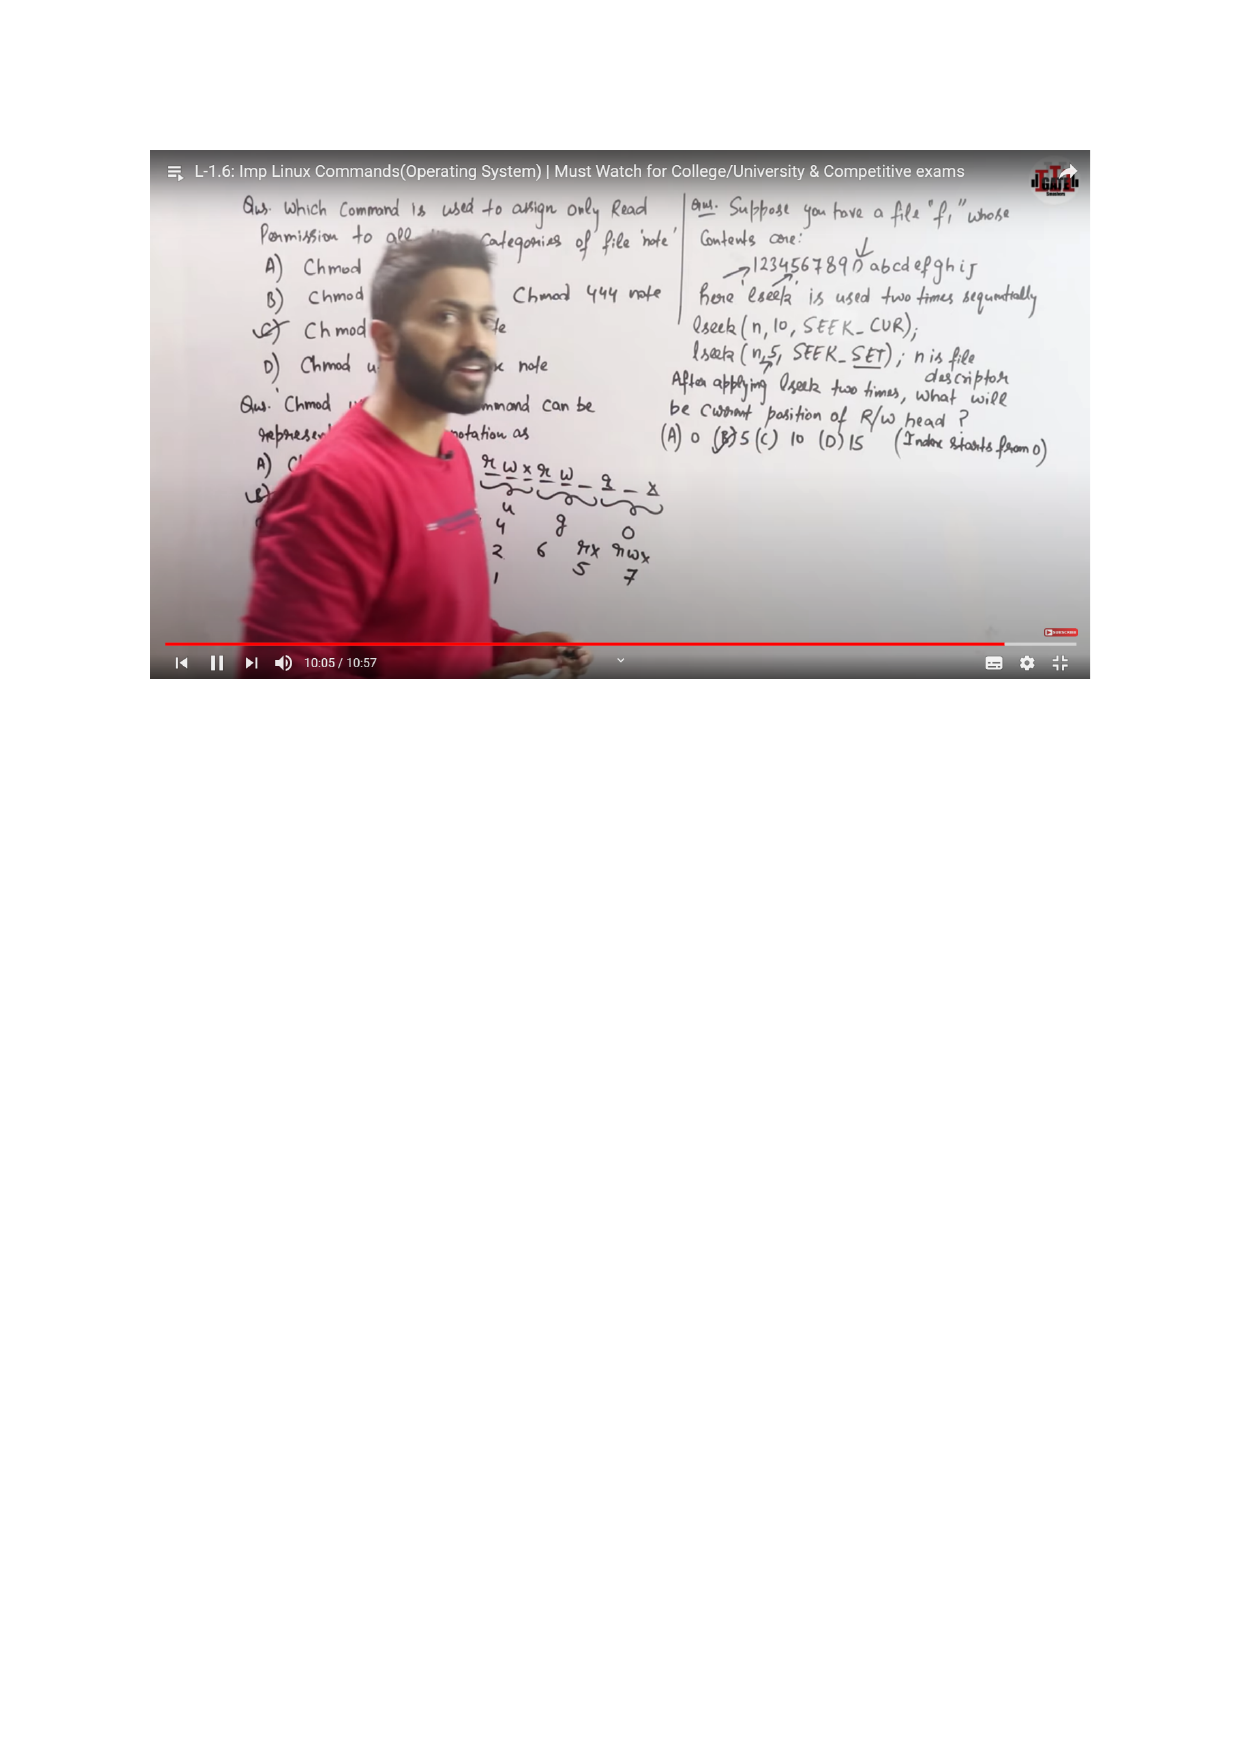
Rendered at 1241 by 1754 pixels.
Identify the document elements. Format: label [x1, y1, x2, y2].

picture [150, 150, 1091, 679]
